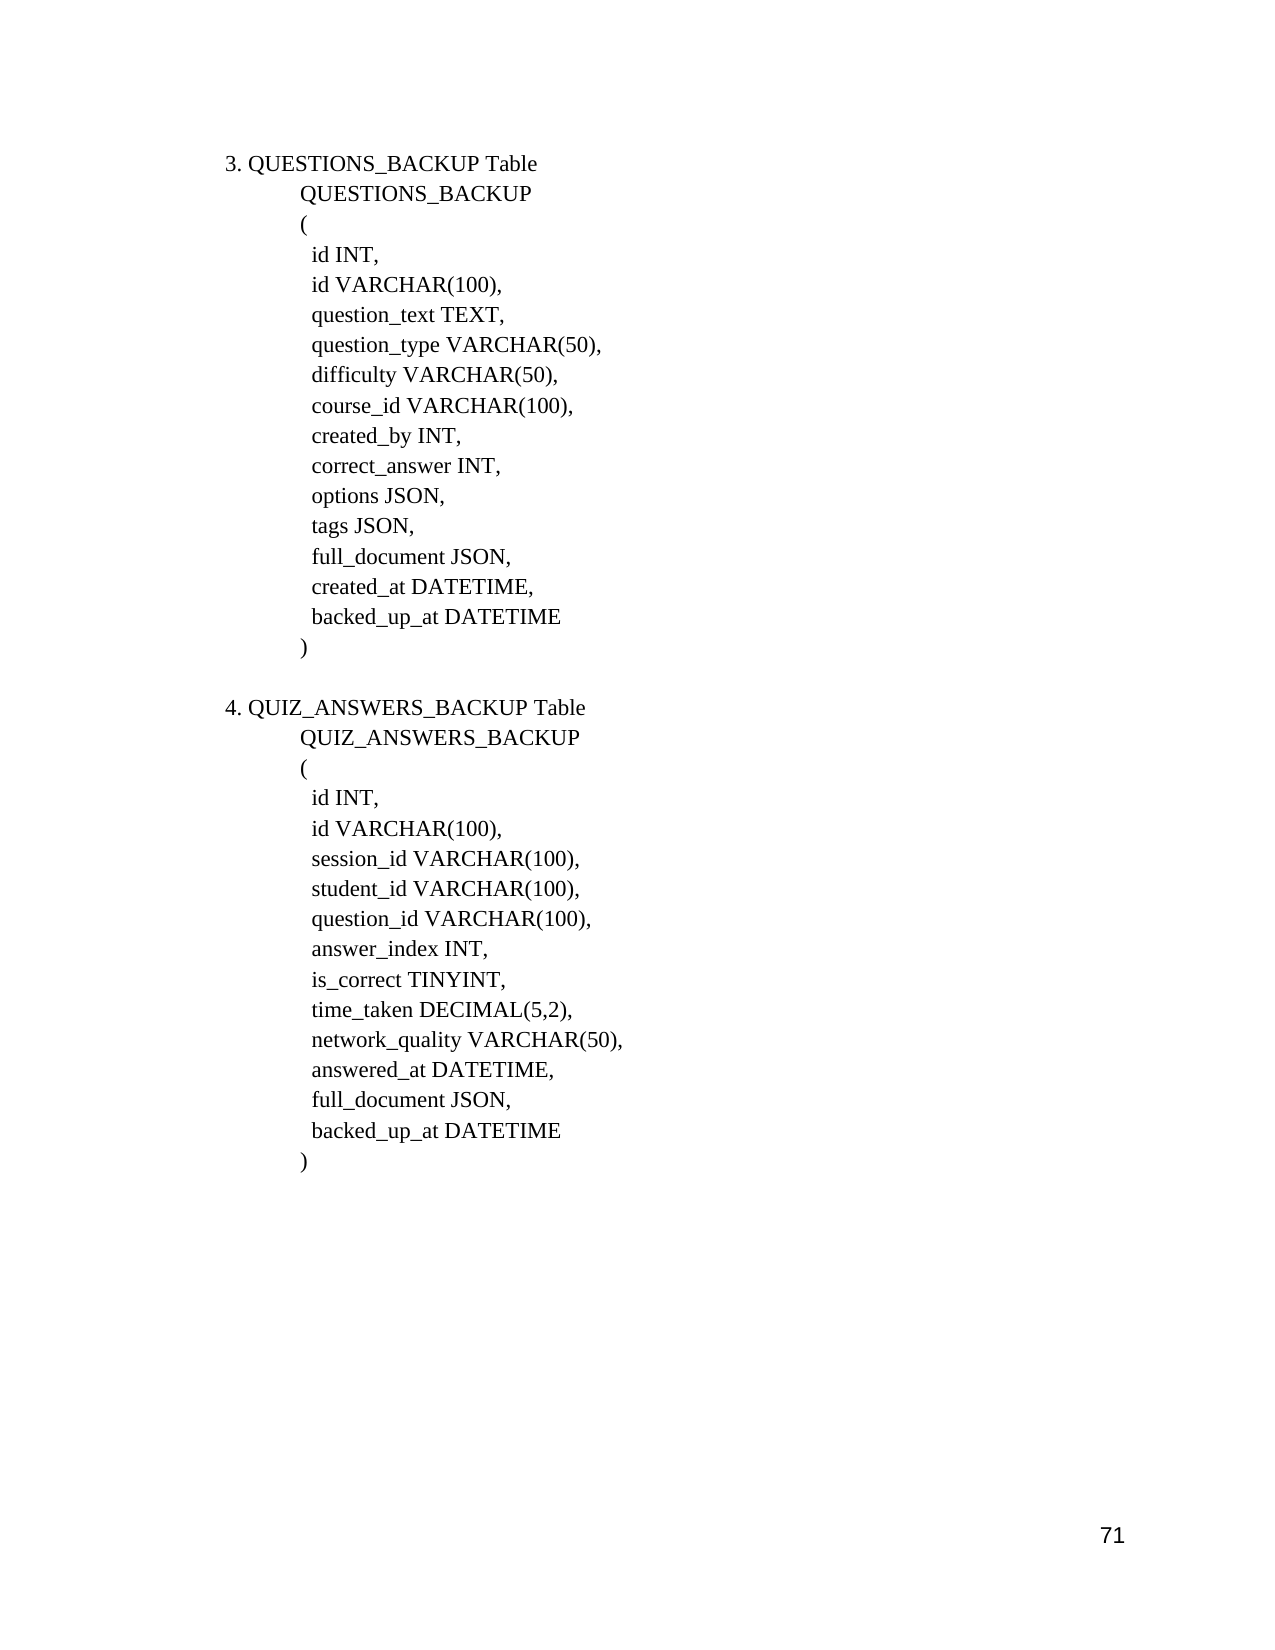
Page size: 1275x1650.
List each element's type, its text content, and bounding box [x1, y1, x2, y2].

list id INT, [300, 784, 1125, 811]
list backed_up_at DATETIME [300, 603, 1125, 629]
list answer_index INT, [300, 935, 1125, 962]
list ) [300, 633, 1125, 660]
list created_at DATETIME, [300, 573, 1125, 599]
list full_document JSON, [300, 543, 1125, 569]
list ( [300, 754, 1125, 781]
list answered_at DATETIME, [300, 1056, 1125, 1083]
list course_id VARCHAR(100), [300, 392, 1125, 418]
list ( [300, 210, 1125, 237]
list backed_up_at DATETIME [300, 1117, 1125, 1143]
list question_id VARCHAR(100), [300, 905, 1125, 932]
list 3. QUESTIONS_BACKUP Table [225, 150, 1125, 176]
list full_document JSON, [300, 1086, 1125, 1113]
list QUESTIONS_BACKUP [300, 180, 1125, 207]
list session_id VARCHAR(100), [300, 845, 1125, 871]
list created_by INT, [300, 422, 1125, 448]
list id INT, [300, 241, 1125, 267]
list ) [300, 1147, 1125, 1173]
list difficulty VARCHAR(50), [300, 361, 1125, 388]
list is_correct TINYINT, [300, 966, 1125, 992]
list student_id VARCHAR(100), [300, 875, 1125, 901]
list id VARCHAR(100), [300, 814, 1125, 841]
list question_text TEXT, [300, 301, 1125, 327]
list correct_answer INT, [300, 452, 1125, 478]
list 4. QUIZ_ANSWERS_BACKUP Table [225, 694, 1125, 720]
list QUIZ_ANSWERS_BACKUP [300, 724, 1125, 750]
list options JSON, [300, 482, 1125, 509]
list network_quality VARCHAR(50), [300, 1026, 1125, 1052]
list tags JSON, [300, 512, 1125, 539]
list id VARCHAR(100), [300, 271, 1125, 297]
list question_type VARCHAR(50), [300, 331, 1125, 358]
list time_taken DECIMAL(5,2), [300, 996, 1125, 1022]
